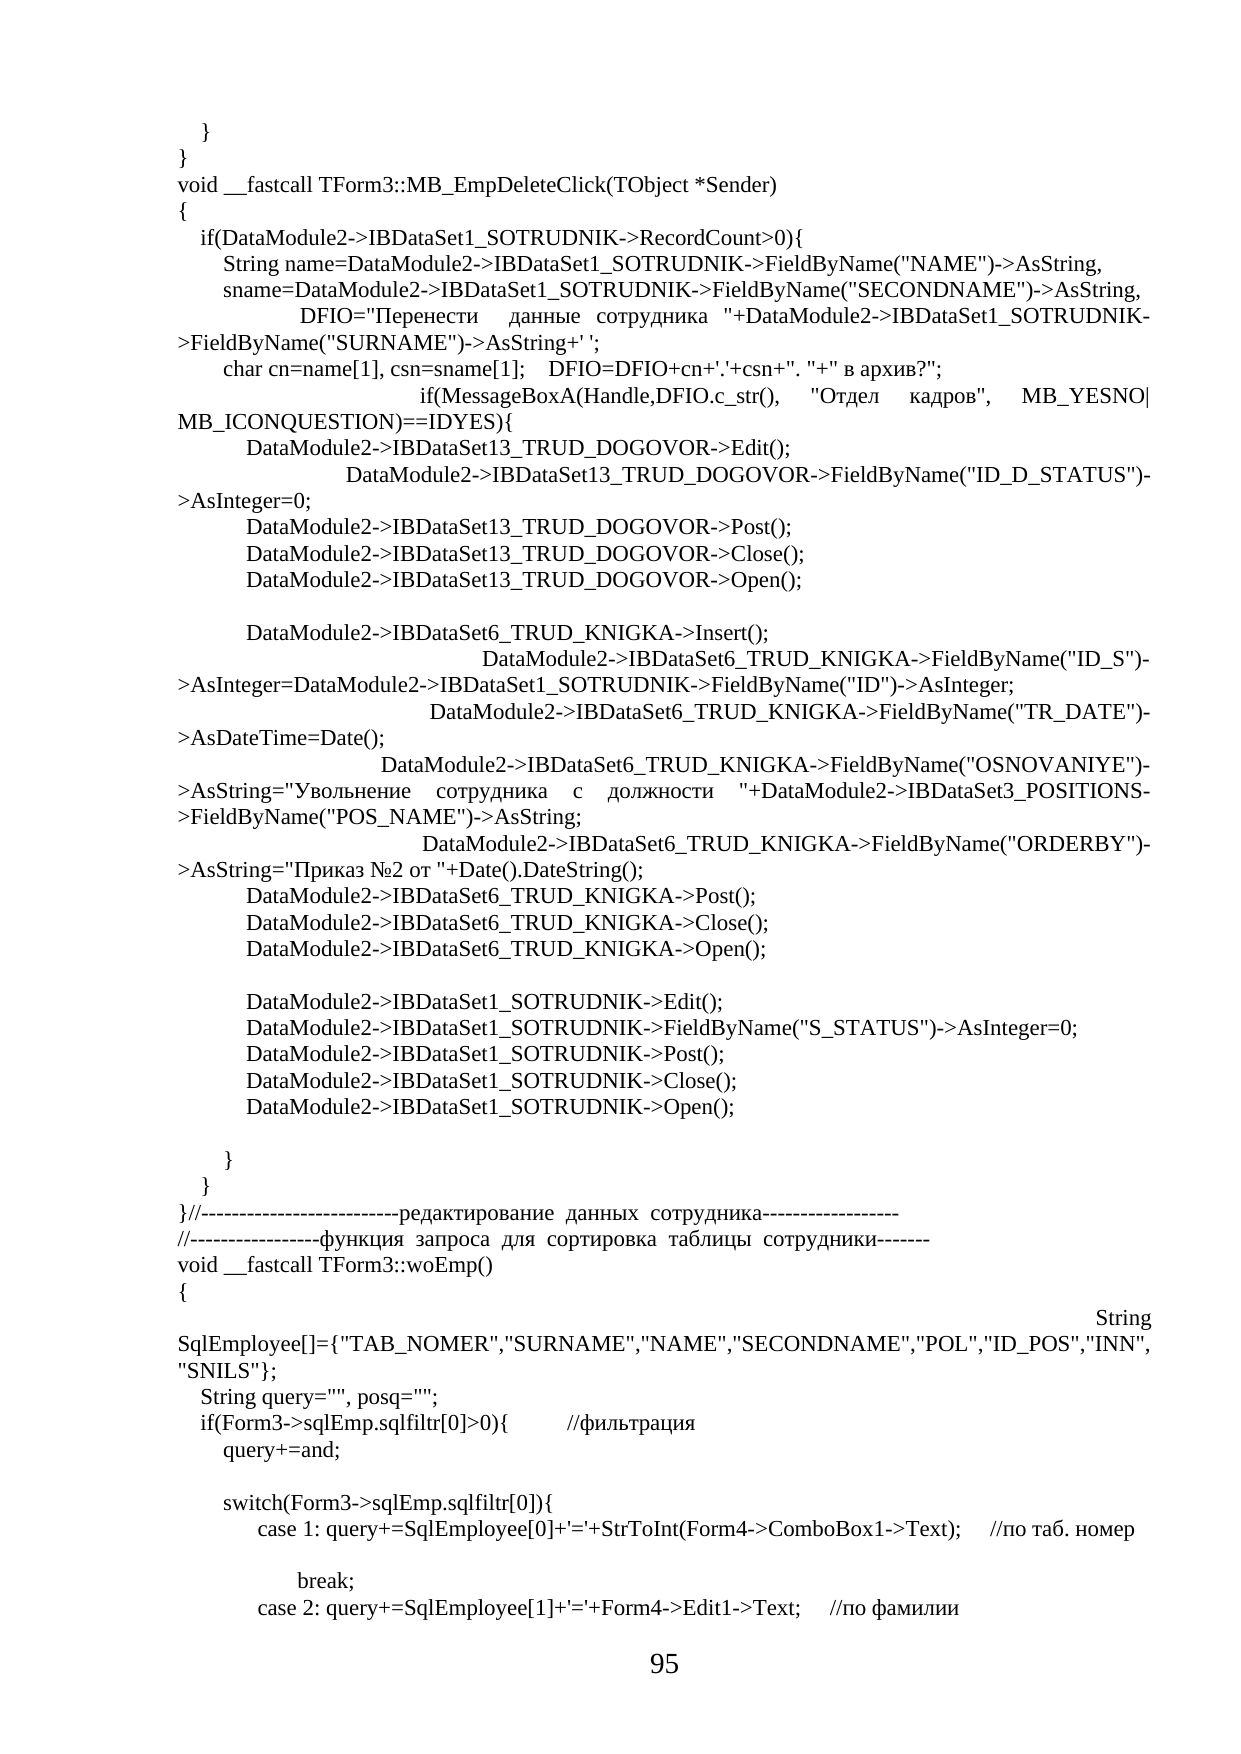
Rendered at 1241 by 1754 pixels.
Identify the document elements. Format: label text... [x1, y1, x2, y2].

text sname=DataModule2->IBDataSet1_SOTRUDNIK->FieldByName("SECONDNAME")->AsString, [177, 276, 1152, 303]
text DataModule2->IBDataSet1_SOTRUDNIK->FieldByName("S_STATUS")->AsInteger=0; [177, 1014, 1152, 1041]
text switch(Form3->sqlEmp.sqlfiltr[0]){ [177, 1488, 1152, 1515]
text DataModule2->IBDataSet6_TRUD_KNIGKA->Insert(); [177, 619, 1152, 645]
text DataModule2->IBDataSet6_TRUD_KNIGKA->FieldByName("ID_S")->AsInteger=DataModule2->IBDataSet1_SOTRUDNIK->FieldByName("ID")->AsInteger; [177, 645, 1152, 698]
text void __fastcall TForm3::woEmp() [177, 1251, 1152, 1278]
text DataModule2->IBDataSet13_TRUD_DOGOVOR->Edit(); [177, 434, 1152, 461]
text DataModule2->IBDataSet13_TRUD_DOGOVOR->Post(); [177, 513, 1152, 540]
text query+=and; [177, 1436, 1152, 1462]
text }//--------------------------редактирование данных сотрудника------------------ [177, 1199, 1152, 1225]
text } [177, 144, 1152, 171]
text //-----------------функция запроса для сортировка таблицы сотрудники------- [177, 1225, 1152, 1251]
text DataModule2->IBDataSet6_TRUD_KNIGKA->Close(); [177, 909, 1152, 935]
text { [177, 197, 1152, 223]
text DataModule2->IBDataSet6_TRUD_KNIGKA->FieldByName("TR_DATE")->AsDateTime=Date(); [177, 698, 1152, 751]
text if(MessageBoxA(Handle,DFIO.c_str(), "Отдел кадров", MB_YESNO|MB_ICONQUESTION)==IDYES){ [177, 382, 1152, 434]
text case 1: query+=SqlEmployee[0]+'='+StrToInt(Form4->ComboBox1->Text); //по таб. номер [177, 1515, 1152, 1541]
text if(DataModule2->IBDataSet1_SOTRUDNIK->RecordCount>0){ [177, 223, 1152, 250]
text DataModule2->IBDataSet1_SOTRUDNIK->Edit(); [177, 988, 1152, 1014]
text DataModule2->IBDataSet1_SOTRUDNIK->Close(); [177, 1067, 1152, 1093]
text String query="", posq=""; [177, 1383, 1152, 1409]
text DFIO="Перенести данные сотрудника "+DataModule2->IBDataSet1_SOTRUDNIK->FieldByName("SURNAME")->AsString+' '; [177, 303, 1152, 355]
text } [177, 1146, 1152, 1172]
text String name=DataModule2->IBDataSet1_SOTRUDNIK->FieldByName("NAME")->AsString, [177, 250, 1152, 276]
text char cn=name[1], csn=sname[1]; DFIO=DFIO+cn+'.'+csn+". "+" в архив?"; [177, 355, 1152, 382]
text if(Form3->sqlEmp.sqlfiltr[0]>0){ //фильтрация [177, 1409, 1152, 1436]
text DataModule2->IBDataSet1_SOTRUDNIK->Open(); [177, 1093, 1152, 1119]
text DataModule2->IBDataSet6_TRUD_KNIGKA->FieldByName("ORDERBY")->AsString="Приказ №2 от "+Date().DateString(); [177, 830, 1152, 882]
text DataModule2->IBDataSet1_SOTRUDNIK->Post(); [177, 1041, 1152, 1067]
text case 2: query+=SqlEmployee[1]+'='+Form4->Edit1->Text; //по фамилии [177, 1594, 1152, 1620]
text DataModule2->IBDataSet6_TRUD_KNIGKA->Open(); [177, 935, 1152, 961]
text String SqlEmployee[]={"TAB_NOMER","SURNAME","NAME","SECONDNAME","POL","ID_POS","INN","SNILS"}; [177, 1304, 1152, 1383]
text } [177, 118, 1152, 144]
text DataModule2->IBDataSet13_TRUD_DOGOVOR->Open(); [177, 566, 1152, 592]
text { [177, 1278, 1152, 1304]
text DataModule2->IBDataSet6_TRUD_KNIGKA->Post(); [177, 882, 1152, 909]
text DataModule2->IBDataSet6_TRUD_KNIGKA->FieldByName("OSNOVANIYE")->AsString="Увольнение сотрудника с должности "+DataModule2->IBDataSet3_POSITIONS->FieldByName("POS_NAME")->AsString; [177, 751, 1152, 830]
text } [177, 1172, 1152, 1199]
text DataModule2->IBDataSet13_TRUD_DOGOVOR->FieldByName("ID_D_STATUS")->AsInteger=0; [177, 461, 1152, 513]
text void __fastcall TForm3::MB_EmpDeleteClick(TObject *Sender) [177, 171, 1152, 197]
text break; [177, 1568, 1152, 1594]
text DataModule2->IBDataSet13_TRUD_DOGOVOR->Close(); [177, 540, 1152, 566]
